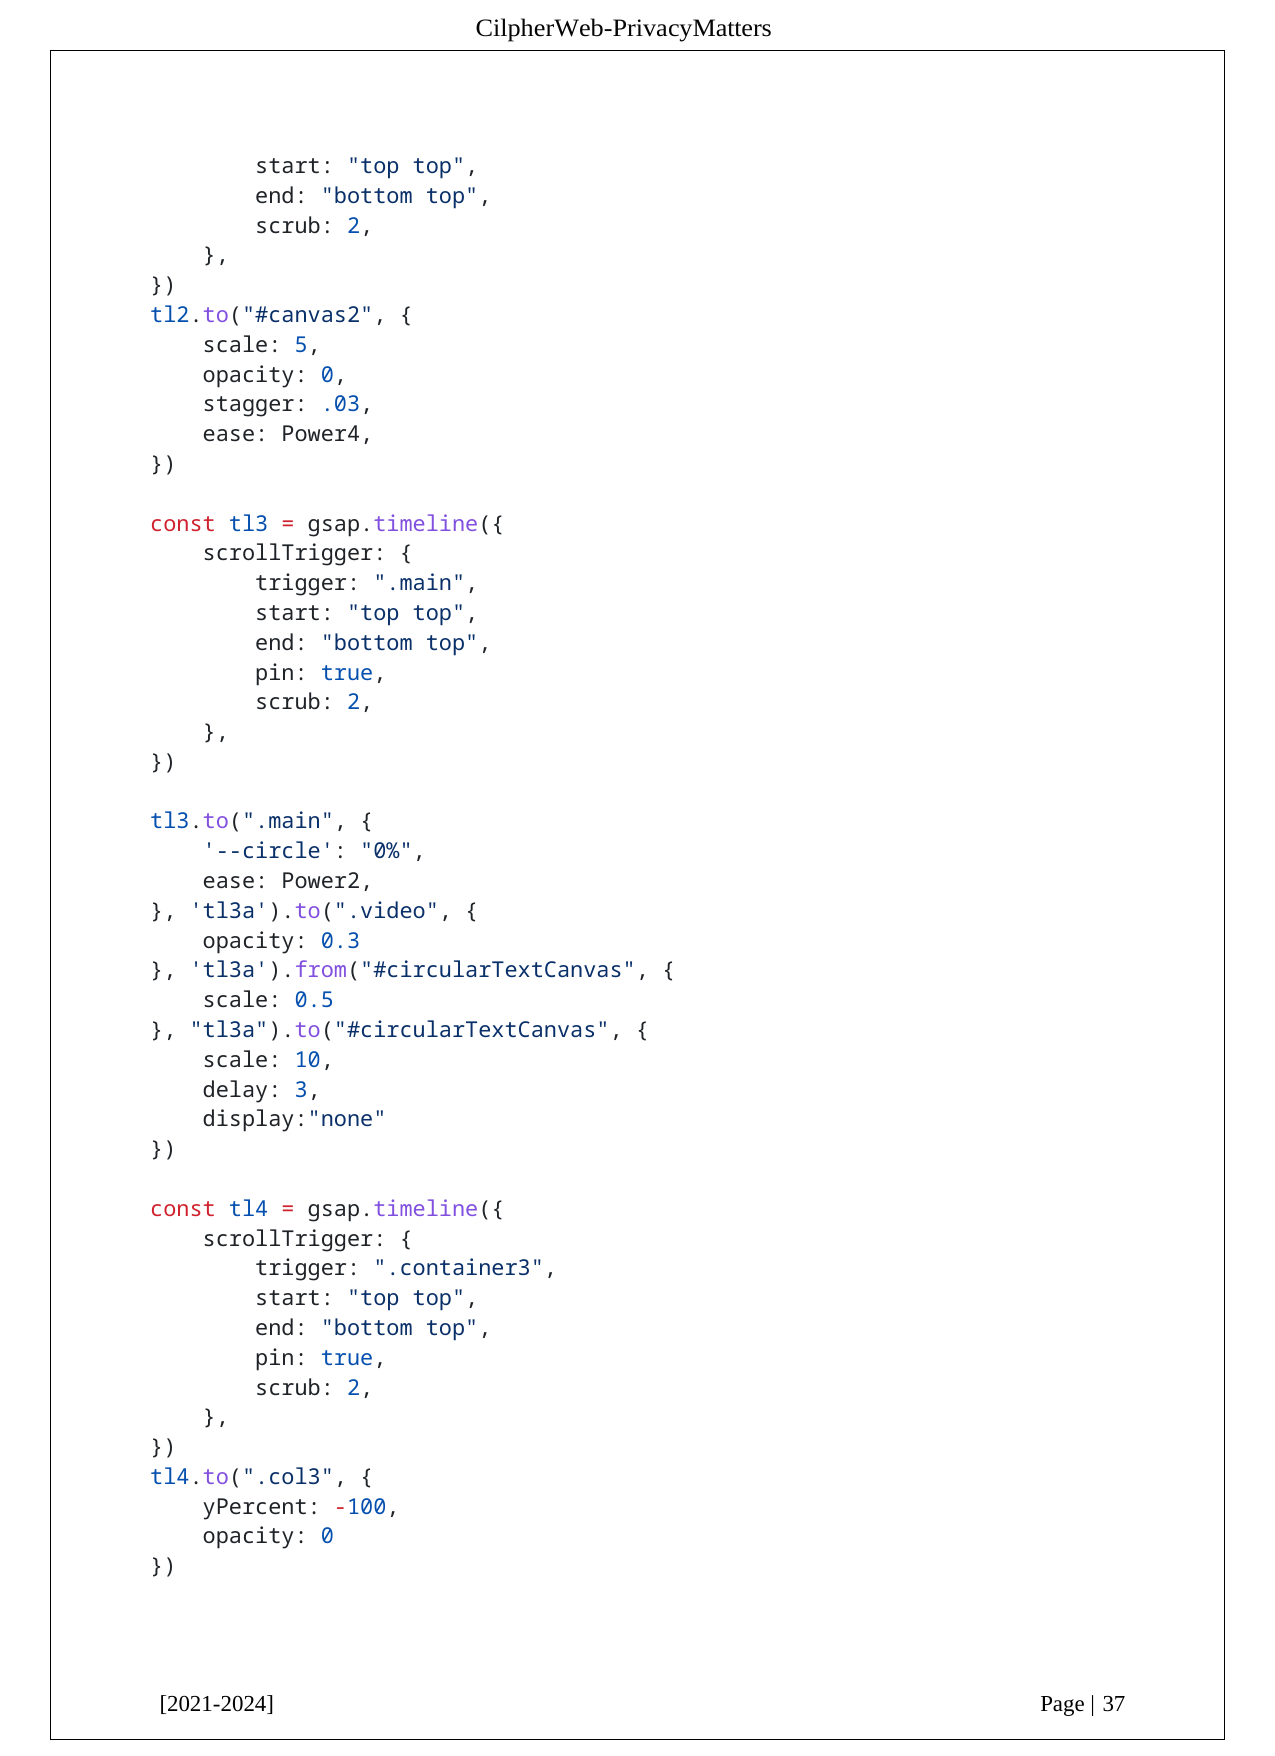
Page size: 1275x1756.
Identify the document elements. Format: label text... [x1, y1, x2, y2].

text opacity: 0, [150, 358, 1125, 388]
text scale: 0.5 [150, 984, 1125, 1014]
text start: "top top", [150, 597, 1125, 627]
text }) [150, 1133, 1125, 1163]
text scrollTrigger: { [150, 537, 1125, 567]
text }) [150, 1431, 1125, 1461]
text stagger: .03, [150, 388, 1125, 418]
text opacity: 0.3 [150, 924, 1125, 954]
text end: "bottom top", [150, 1312, 1125, 1342]
text }, [150, 239, 1125, 269]
text }, "tl3a").to("#circularTextCanvas", { [150, 1014, 1125, 1044]
text end: "bottom top", [150, 180, 1125, 209]
text tl4.to(".col3", { [150, 1461, 1125, 1491]
text start: "top top", [150, 150, 1125, 180]
text pin: true, [150, 656, 1125, 686]
text ease: Power4, [150, 418, 1125, 448]
text delay: 3, [150, 1073, 1125, 1103]
text scrollTrigger: { [150, 1222, 1125, 1252]
text display:"none" [150, 1103, 1125, 1133]
text }) [150, 746, 1125, 776]
text start: "top top", [150, 1282, 1125, 1312]
text yPercent: -100, [150, 1491, 1125, 1520]
text scale: 10, [150, 1044, 1125, 1073]
text }) [150, 269, 1125, 299]
text trigger: ".container3", [150, 1252, 1125, 1282]
text opacity: 0 [150, 1520, 1125, 1550]
text }, [150, 1401, 1125, 1431]
text '--circle': "0%", [150, 835, 1125, 865]
text }, 'tl3a').to(".video", { [150, 895, 1125, 924]
text pin: true, [150, 1342, 1125, 1371]
text scrub: 2, [150, 1371, 1125, 1401]
text }) [150, 1550, 1125, 1580]
text scale: 5, [150, 329, 1125, 358]
text const tl4 = gsap.timeline({ [150, 1193, 1125, 1222]
text end: "bottom top", [150, 627, 1125, 656]
text tl2.to("#canvas2", { [150, 299, 1125, 329]
text scrub: 2, [150, 209, 1125, 239]
text tl3.to(".main", { [150, 805, 1125, 835]
text trigger: ".main", [150, 567, 1125, 597]
text }, 'tl3a').from("#circularTextCanvas", { [150, 954, 1125, 984]
text const tl3 = gsap.timeline({ [150, 507, 1125, 537]
text }) [150, 448, 1125, 478]
text }, [150, 716, 1125, 746]
text ease: Power2, [150, 865, 1125, 895]
text scrub: 2, [150, 686, 1125, 716]
